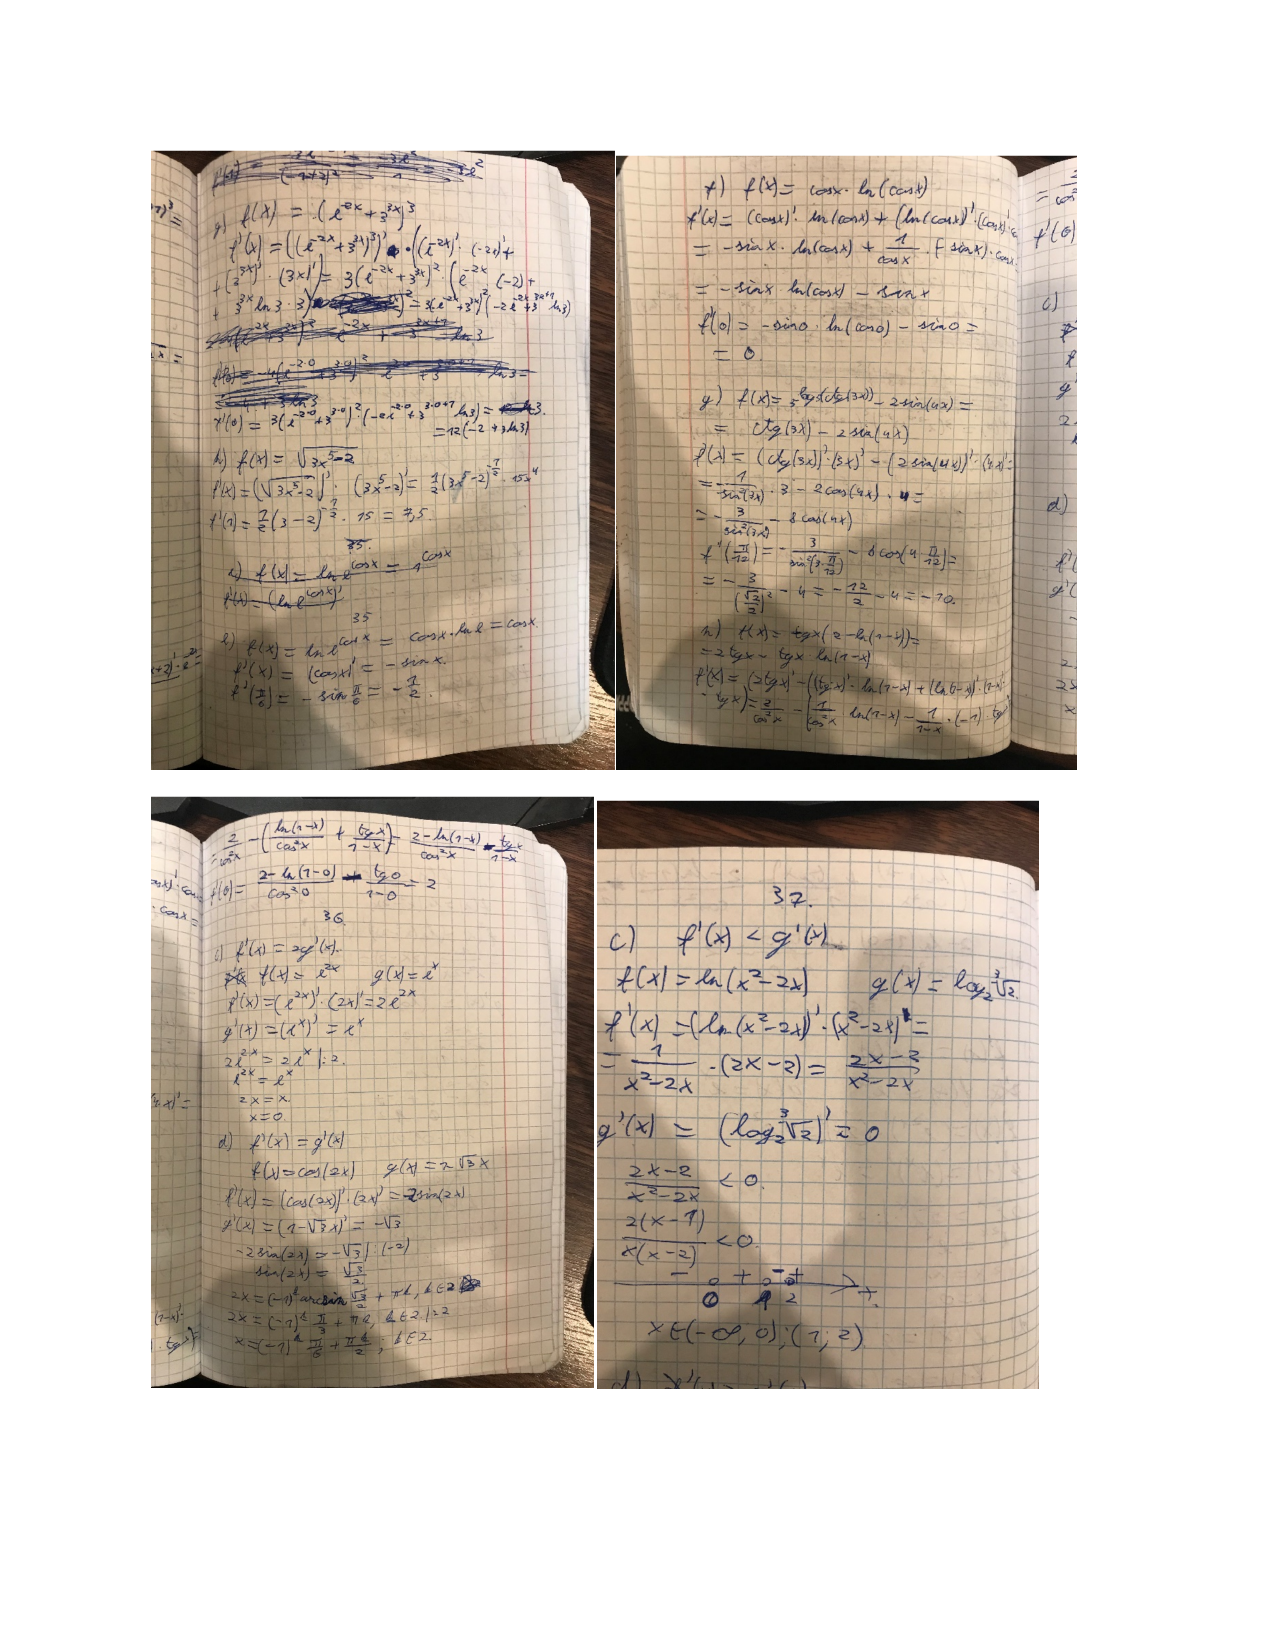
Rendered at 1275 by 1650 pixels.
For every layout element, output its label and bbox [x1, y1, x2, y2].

picture [151, 151, 614, 770]
picture [597, 801, 1039, 1389]
picture [616, 156, 1077, 770]
picture [151, 797, 594, 1388]
